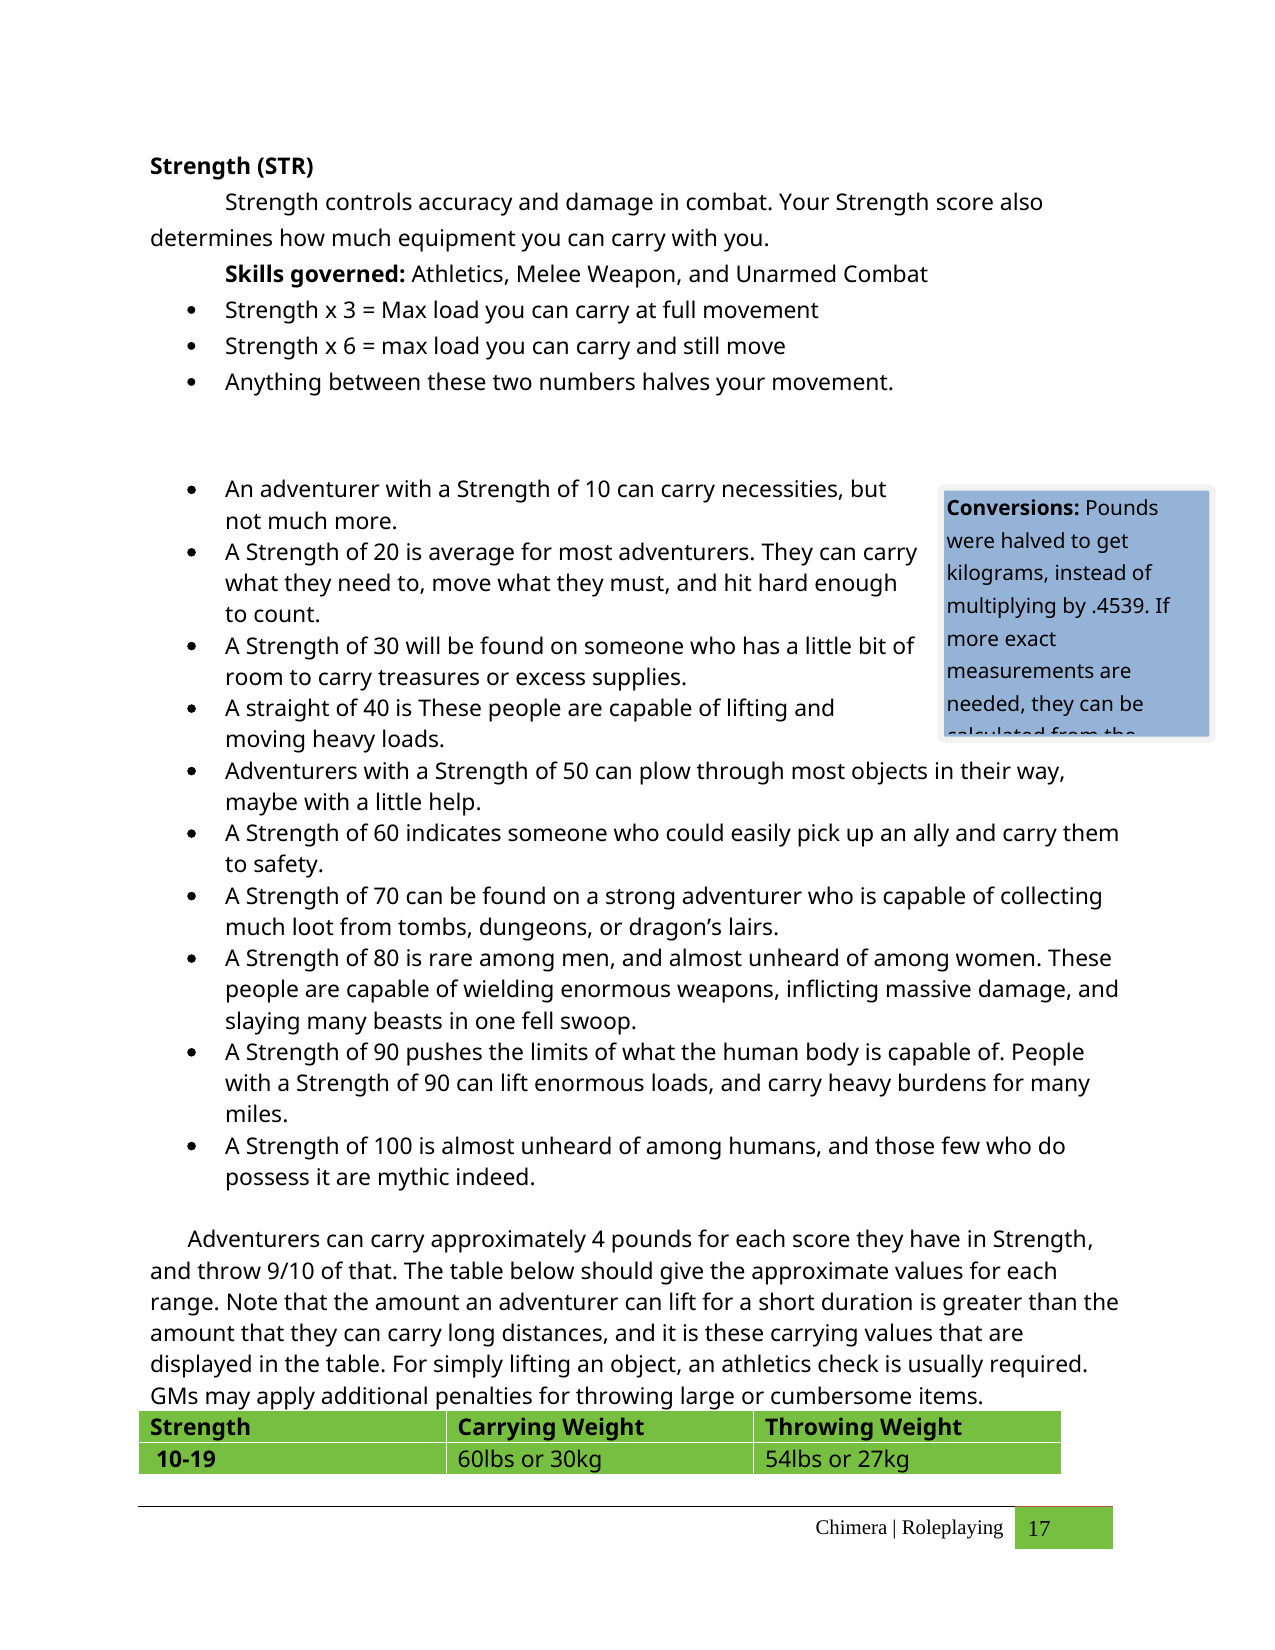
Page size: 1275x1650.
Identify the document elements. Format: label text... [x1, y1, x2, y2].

list An adventurer with a Strength of 10 can carry necessities, but not much more. [187, 473, 1125, 536]
list Adventurers with a Strength of 50 can plow through most objects in their way, maybe with a little help. [187, 755, 1125, 817]
text Skills governed: Athletics, Melee Weapon, and Unarmed Combat [150, 258, 1125, 289]
list Strength x 6 = max load you can carry and still move [187, 330, 1125, 361]
text Strength (STR) [150, 150, 1125, 181]
list A Strength of 60 indicates someone who could easily pick up an ally and carry them to safety. [187, 817, 1125, 880]
list A Strength of 100 is almost unheard of among humans, and those few who do possess it are mythic indeed. [187, 1130, 1125, 1192]
list Strength x 3 = Max load you can carry at full movement [187, 294, 1125, 325]
list A Strength of 80 is rare among men, and almost unheard of among women. These people are capable of wielding enormous weapons, inflicting massive damage, and slaying many beasts in one fell swoop. [187, 942, 1125, 1036]
list A Strength of 20 is average for most adventurers. They can carry what they need to, move what they must, and hit hard enough to count. [187, 536, 937, 630]
list A Strength of 90 pushes the limits of what the human body is capable of. People with a Strength of 90 can lift enormous loads, and carry heavy burdens for many miles. [187, 1036, 1125, 1130]
text Adventurers can carry approximately 4 pounds for each score they have in Strength, and throw 9/10 of that. The table below should give the approximate values for each range. Note that the amount an adventurer can lift for a short duration is greater than the amount that they can carry long distances, and it is these carrying values that are displayed in the table. For simply lifting an object, an athletics check is usually required. GMs may apply additional penalties for throwing large or cumbersome items. [150, 1223, 1125, 1411]
table_cell 54lbs or 27kg [754, 1443, 1061, 1474]
table_header Throwing Weight [754, 1411, 1061, 1442]
text Strength controls accuracy and damage in combat. Your Strength score also determines how much equipment you can carry with you. [150, 186, 1125, 253]
list A Strength of 30 will be found on someone who has a little bit of room to carry treasures or excess supplies. [187, 630, 937, 692]
table_cell 10-19 [139, 1443, 446, 1474]
list Anything between these two numbers halves your movement. [187, 366, 1125, 397]
list A straight of 40 is These people are capable of lifting and moving heavy loads. [187, 692, 1125, 755]
table_header Strength [139, 1411, 446, 1442]
table_cell 60lbs or 30kg [447, 1443, 753, 1474]
list A Strength of 70 can be found on a strong adventurer who is capable of collecting much loot from tombs, dungeons, or dragon’s lairs. [187, 880, 1125, 942]
table_header Carrying Weight [447, 1411, 753, 1442]
